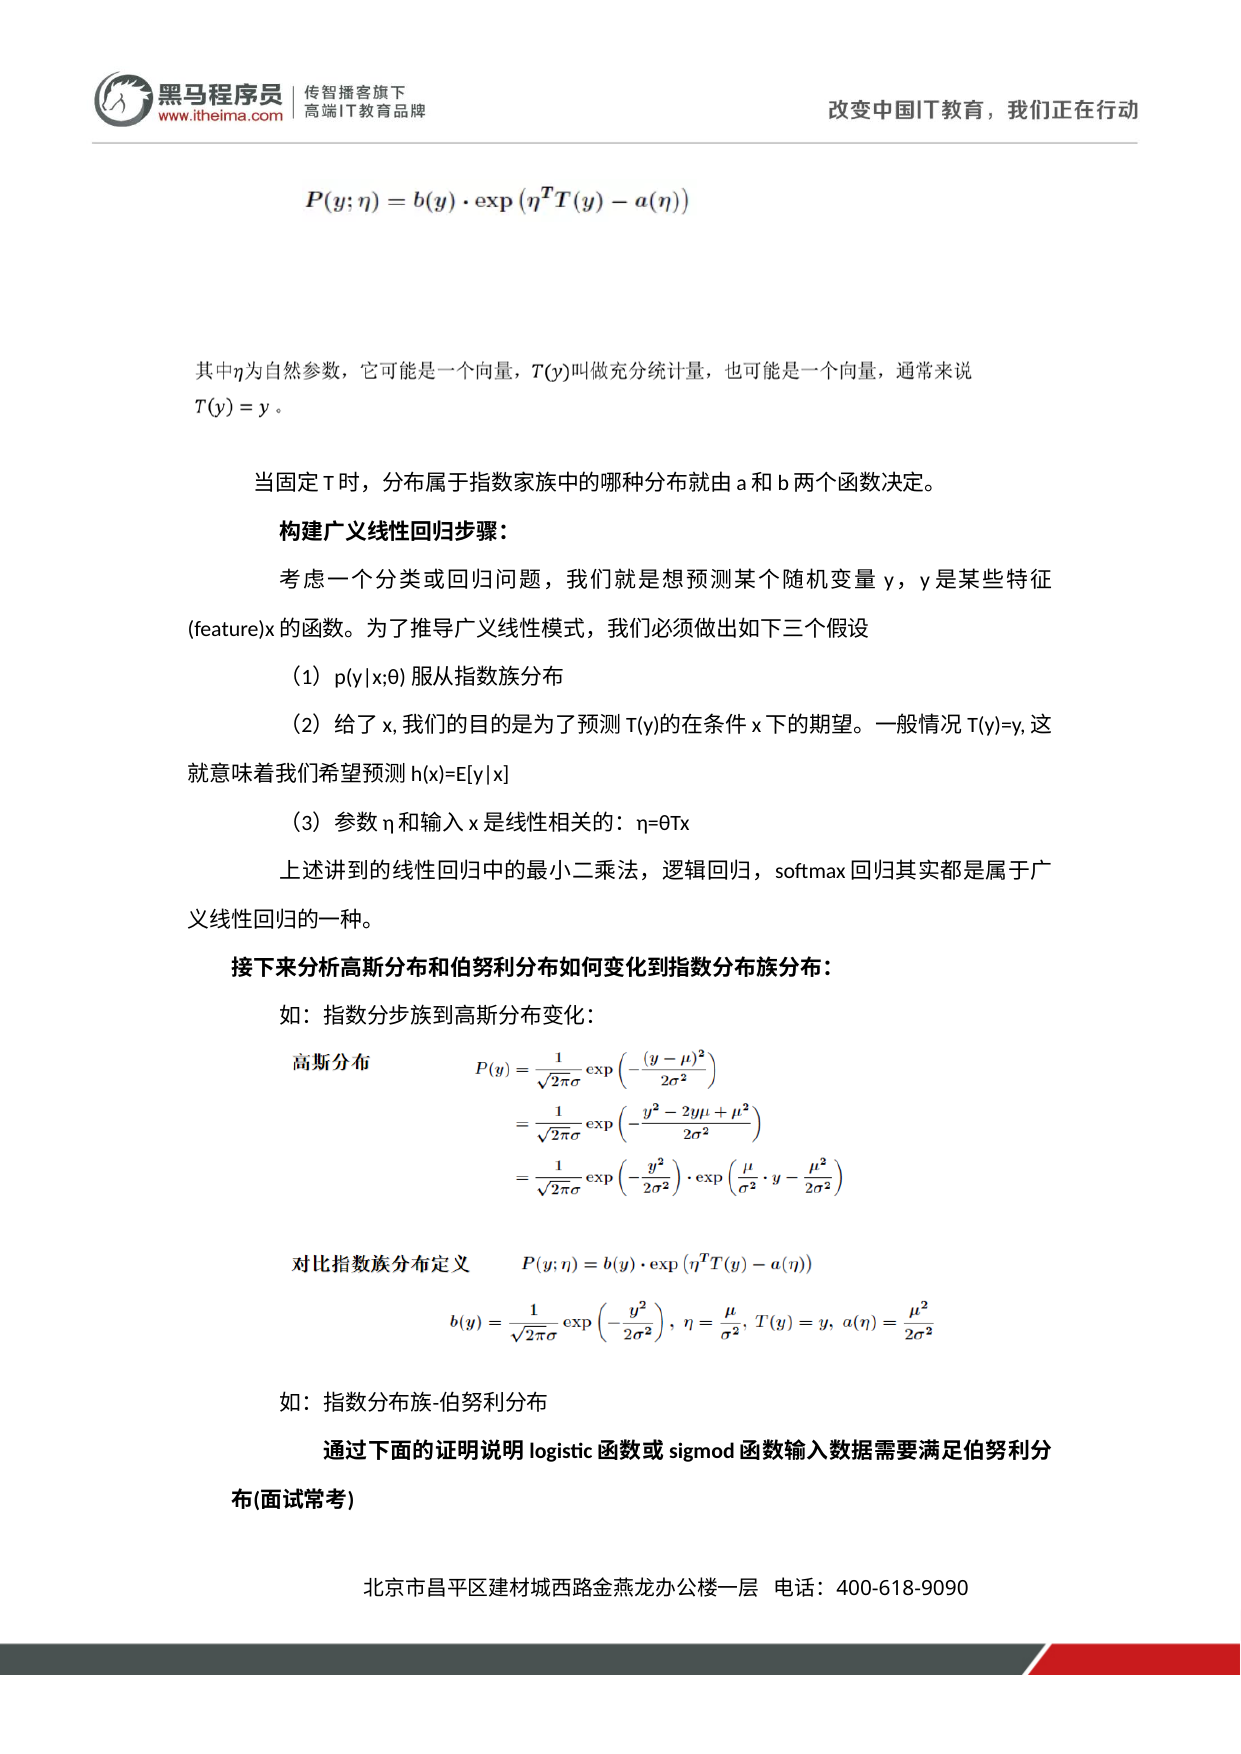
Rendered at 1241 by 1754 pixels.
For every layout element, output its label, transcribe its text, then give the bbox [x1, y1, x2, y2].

picture [0, 1, 1241, 151]
text 构建广义线性回归步骤： [187, 513, 1053, 546]
text 考虑一个分类或回归问题，我们就是想预测某个随机变量y，y 是某些特征(feature)x的函数。为了推导广义线性模式，我们必须做出如下三个假设 [187, 562, 1053, 643]
text 上述讲到的线性回归中的最小二乘法，逻辑回归，softmax回归其实都是属于广义线性回归的一种。 [187, 852, 1053, 934]
text （2）给了x, 我们的目的是为了预测T(y)的在条件x下的期望。一般情况T(y)=y, 这就意味着我们希望预测h(x)=E[y|x] [187, 707, 1053, 788]
text 如：指数分布族-伯努利分布 [187, 1384, 1053, 1417]
picture [0, 1551, 1241, 1675]
picture [279, 162, 722, 237]
text （3）参数η和输入x 是线性相关的：η=θTx [187, 804, 1053, 837]
text （1）p(y|x;θ) 服从指数族分布 [187, 659, 1053, 691]
picture [187, 354, 975, 425]
text 通过下面的证明说明logistic函数或sigmod函数输入数据需要满足伯努利分布(面试常考) [231, 1433, 1053, 1514]
picture [279, 1046, 967, 1354]
text 如：指数分步族到高斯分布变化： [187, 998, 1053, 1030]
text 当固定T时，分布属于指数家族中的哪种分布就由a和b两个函数决定。 [187, 465, 1053, 497]
text 接下来分析高斯分布和伯努利分布如何变化到指数分布族分布： [187, 949, 1053, 982]
